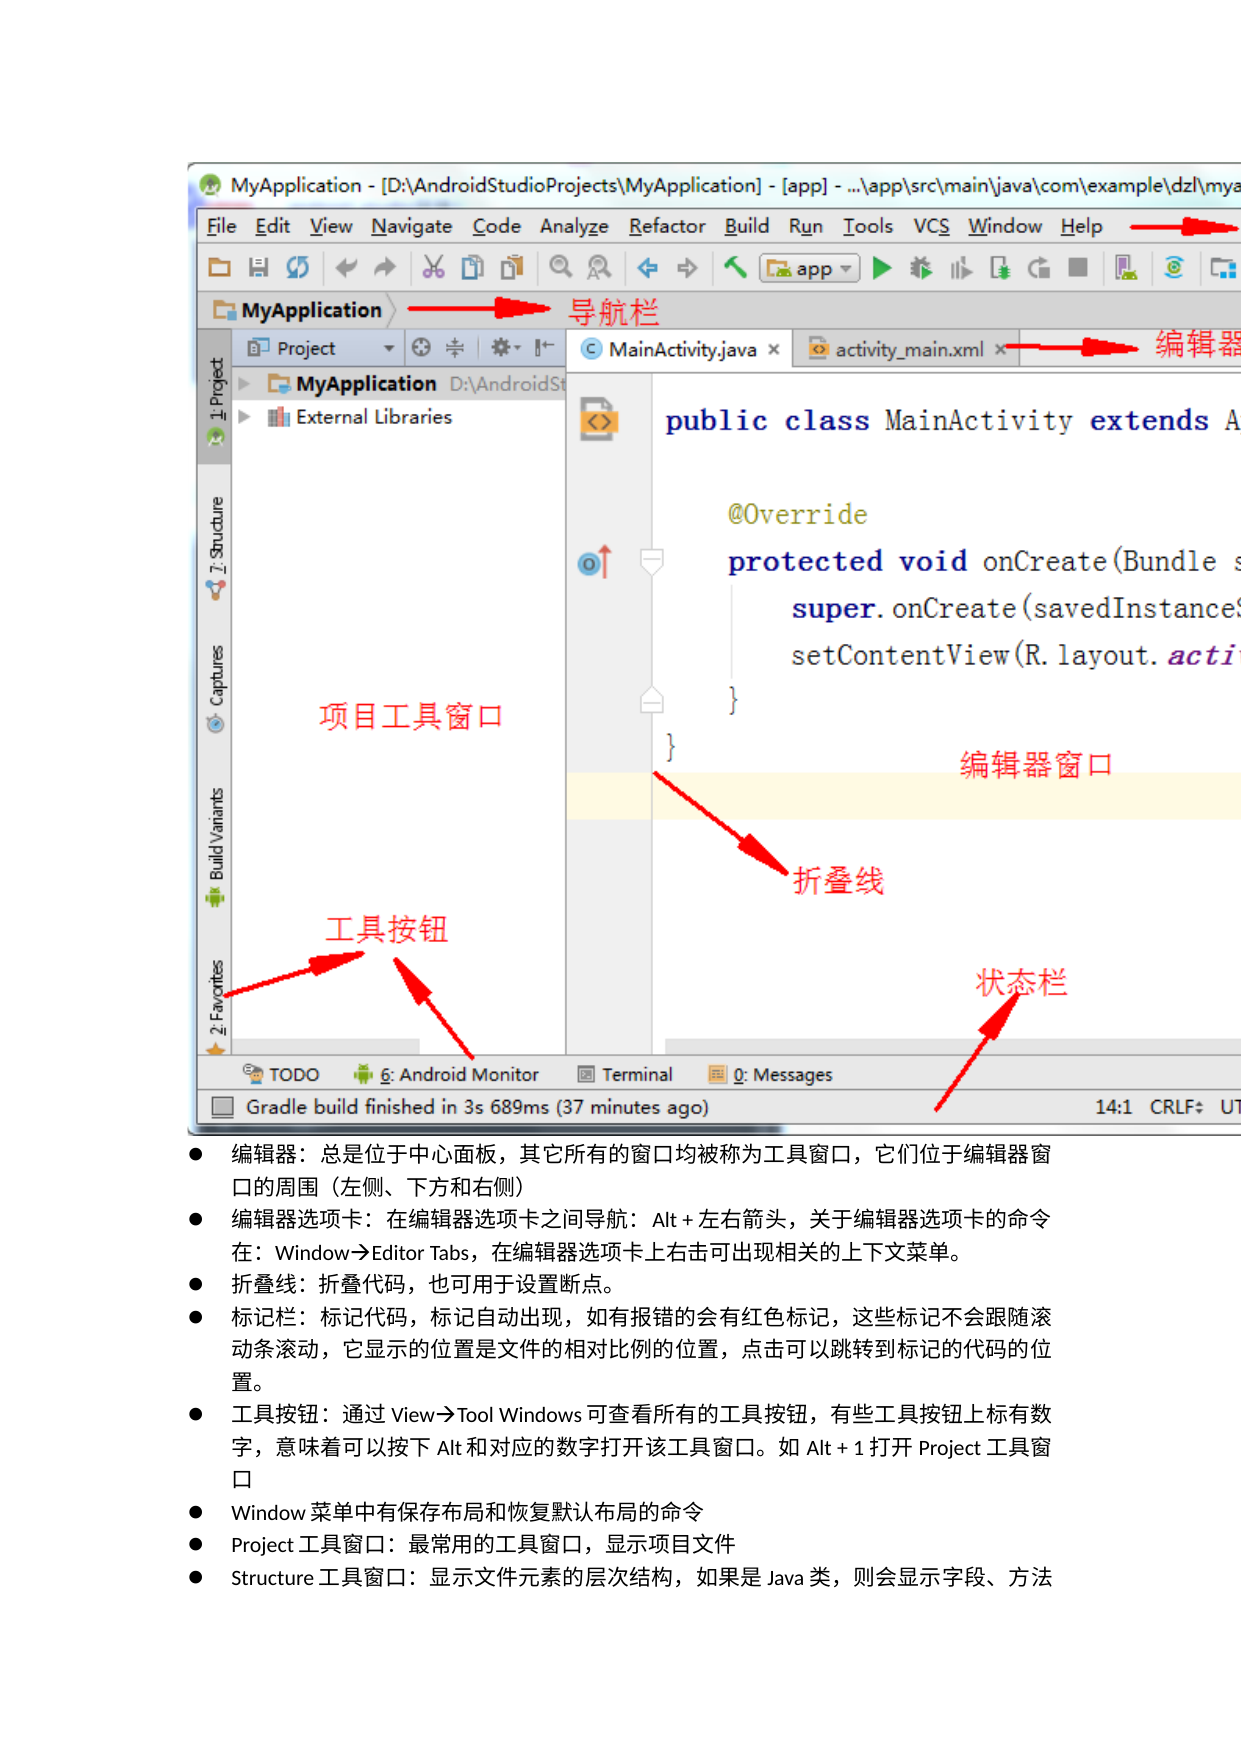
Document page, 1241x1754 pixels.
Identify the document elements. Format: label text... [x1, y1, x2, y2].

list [187, 1559, 1053, 1592]
list 工具按钮：通过ViewTool Windows可查看所有的工具按钮，有些工具按钮上标有数字，意味着可以按下Alt和对应的数字打开该工具窗口。如Alt + 1打开Project工具窗口 [187, 1397, 1053, 1494]
picture [187, 162, 1241, 1136]
list Window菜单中有保存布局和恢复默认布局的命令 [187, 1494, 1053, 1527]
list 折叠线：折叠代码，也可用于设置断点。 [187, 1267, 1053, 1299]
list Project工具窗口：最常用的工具窗口，显示项目文件 [187, 1527, 1053, 1559]
list 编辑器：总是位于中心面板，其它所有的窗口均被称为工具窗口，它们位于编辑器窗口的周围（左侧、下方和右侧） [187, 1137, 1053, 1202]
list 编辑器选项卡：在编辑器选项卡之间导航：Alt + 左右箭头，关于编辑器选项卡的命令在：WindowEditor Tabs，在编辑器选项卡上右击可出现相关的上下文菜单。 [187, 1202, 1053, 1267]
list 标记栏：标记代码，标记自动出现，如有报错的会有红色标记，这些标记不会跟随滚动条滚动，它显示的位置是文件的相对比例的位置，点击可以跳转到标记的代码的位置。 [187, 1299, 1053, 1397]
